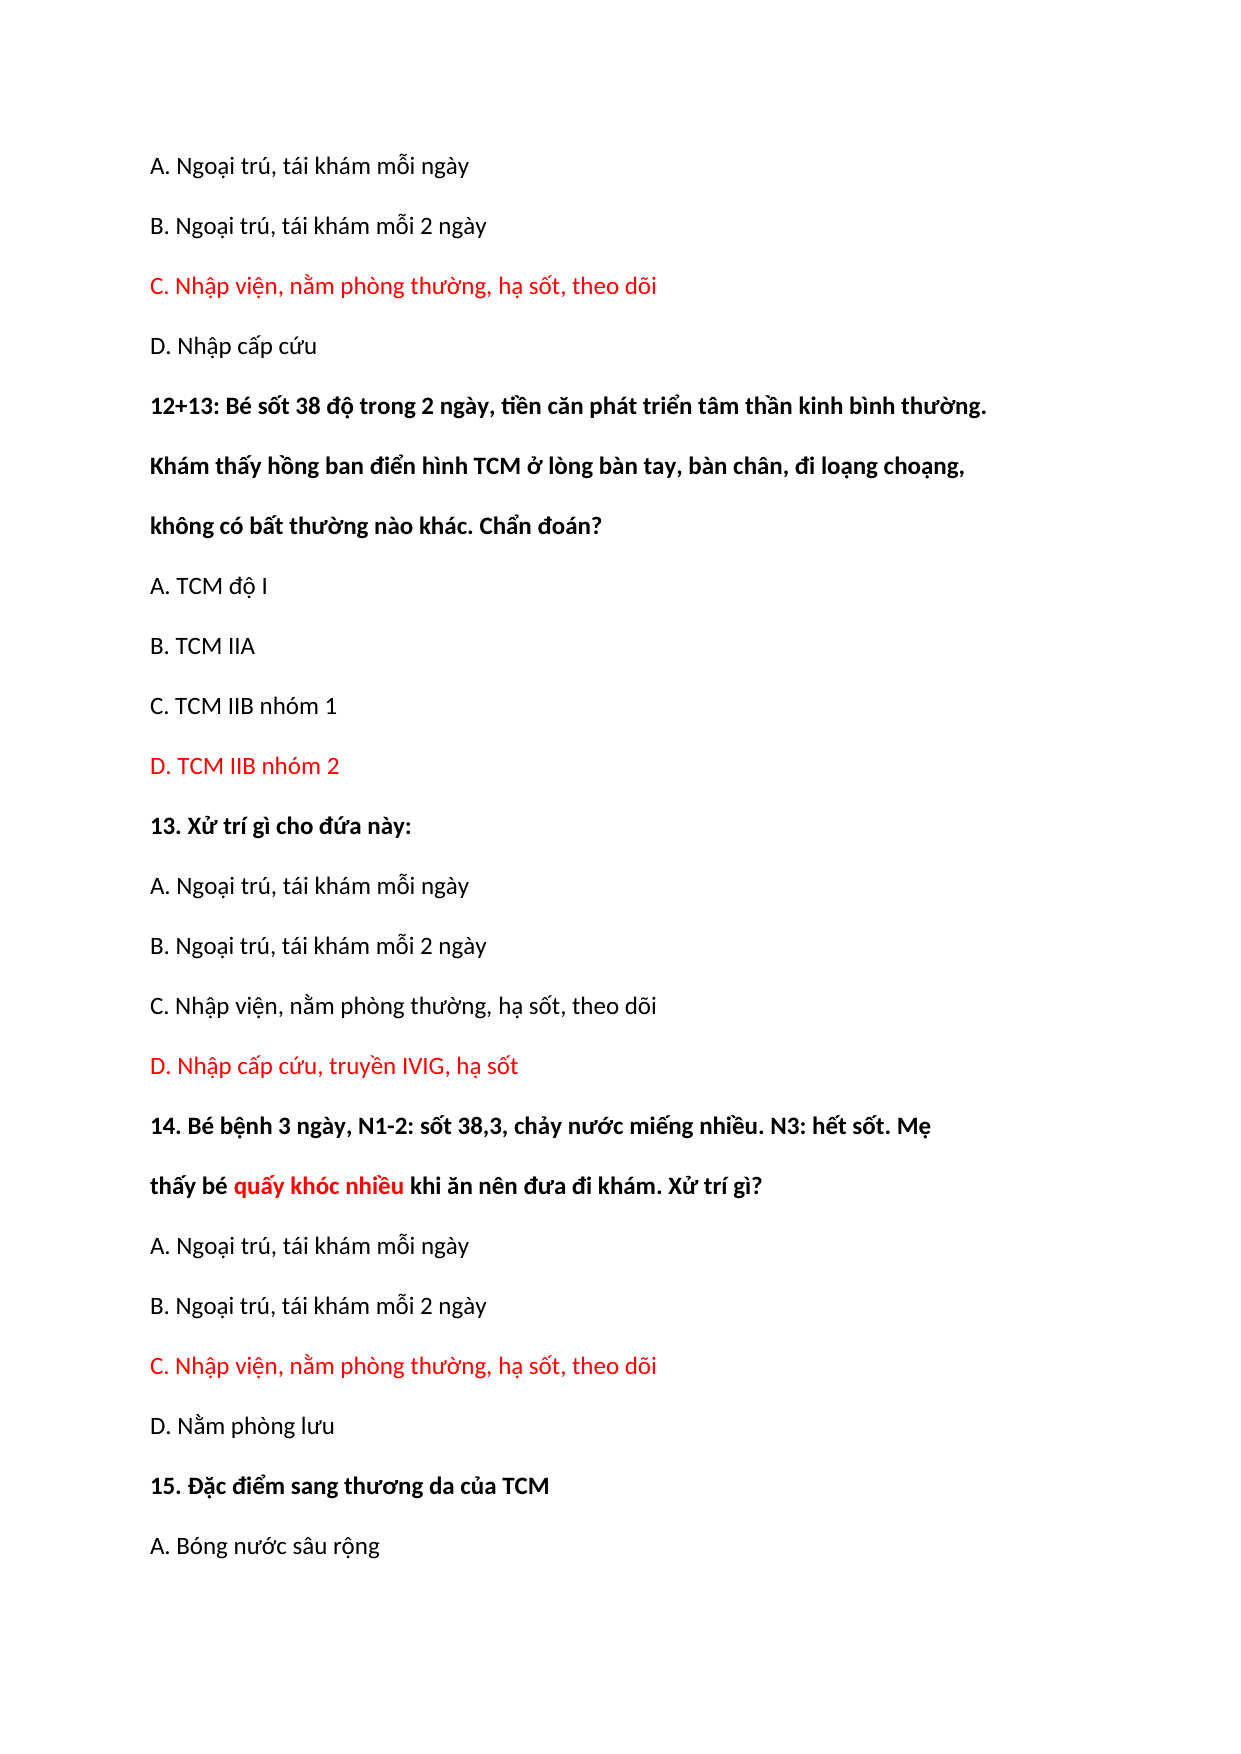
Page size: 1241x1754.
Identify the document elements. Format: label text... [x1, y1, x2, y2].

subtitle 12+13: Bé sốt 38 độ trong 2 ngày, tiền căn phát triển tâm thần kinh bình thường. [150, 390, 1090, 421]
subtitle D. Nhập cấp cứu, truyền IVIG, hạ sốt [150, 1050, 1090, 1081]
subtitle D. Nằm phòng lưu [150, 1410, 1090, 1441]
subtitle không có bất thường nào khác. Chẩn đoán? [150, 510, 1090, 541]
subtitle B. Ngoại trú, tái khám mỗi 2 ngày [150, 1290, 1090, 1321]
subtitle thấy bé quấy khóc nhiều khi ăn nên đưa đi khám. Xử trí gì? [150, 1170, 1090, 1201]
subtitle A. Ngoại trú, tái khám mỗi ngày [150, 1230, 1090, 1261]
subtitle C. Nhập viện, nằm phòng thường, hạ sốt, theo dõi [150, 1350, 1090, 1381]
subtitle A. Ngoại trú, tái khám mỗi ngày [150, 150, 1090, 181]
subtitle A. Ngoại trú, tái khám mỗi ngày [150, 870, 1090, 901]
subtitle B. Ngoại trú, tái khám mỗi 2 ngày [150, 210, 1090, 241]
subtitle 13. Xử trí gì cho đứa này: [150, 810, 1090, 841]
subtitle D. TCM IIB nhóm 2 [150, 750, 1090, 781]
subtitle A. TCM độ I [150, 570, 1090, 601]
subtitle B. TCM IIA [150, 630, 1090, 661]
subtitle Khám thấy hồng ban điển hình TCM ở lòng bàn tay, bàn chân, đi loạng choạng, [150, 450, 1090, 481]
subtitle D. Nhập cấp cứu [150, 330, 1090, 361]
subtitle C. Nhập viện, nằm phòng thường, hạ sốt, theo dõi [150, 990, 1090, 1021]
subtitle B. Ngoại trú, tái khám mỗi 2 ngày [150, 930, 1090, 961]
subtitle C. TCM IIB nhóm 1 [150, 690, 1090, 721]
subtitle 15. Đặc điểm sang thương da của TCM [150, 1470, 1090, 1501]
subtitle A. Bóng nước sâu rộng [150, 1530, 1090, 1561]
subtitle C. Nhập viện, nằm phòng thường, hạ sốt, theo dõi [150, 270, 1090, 301]
subtitle 14. Bé bệnh 3 ngày, N1-2: sốt 38,3, chảy nước miếng nhiều. N3: hết sốt. Mẹ [150, 1110, 1090, 1141]
